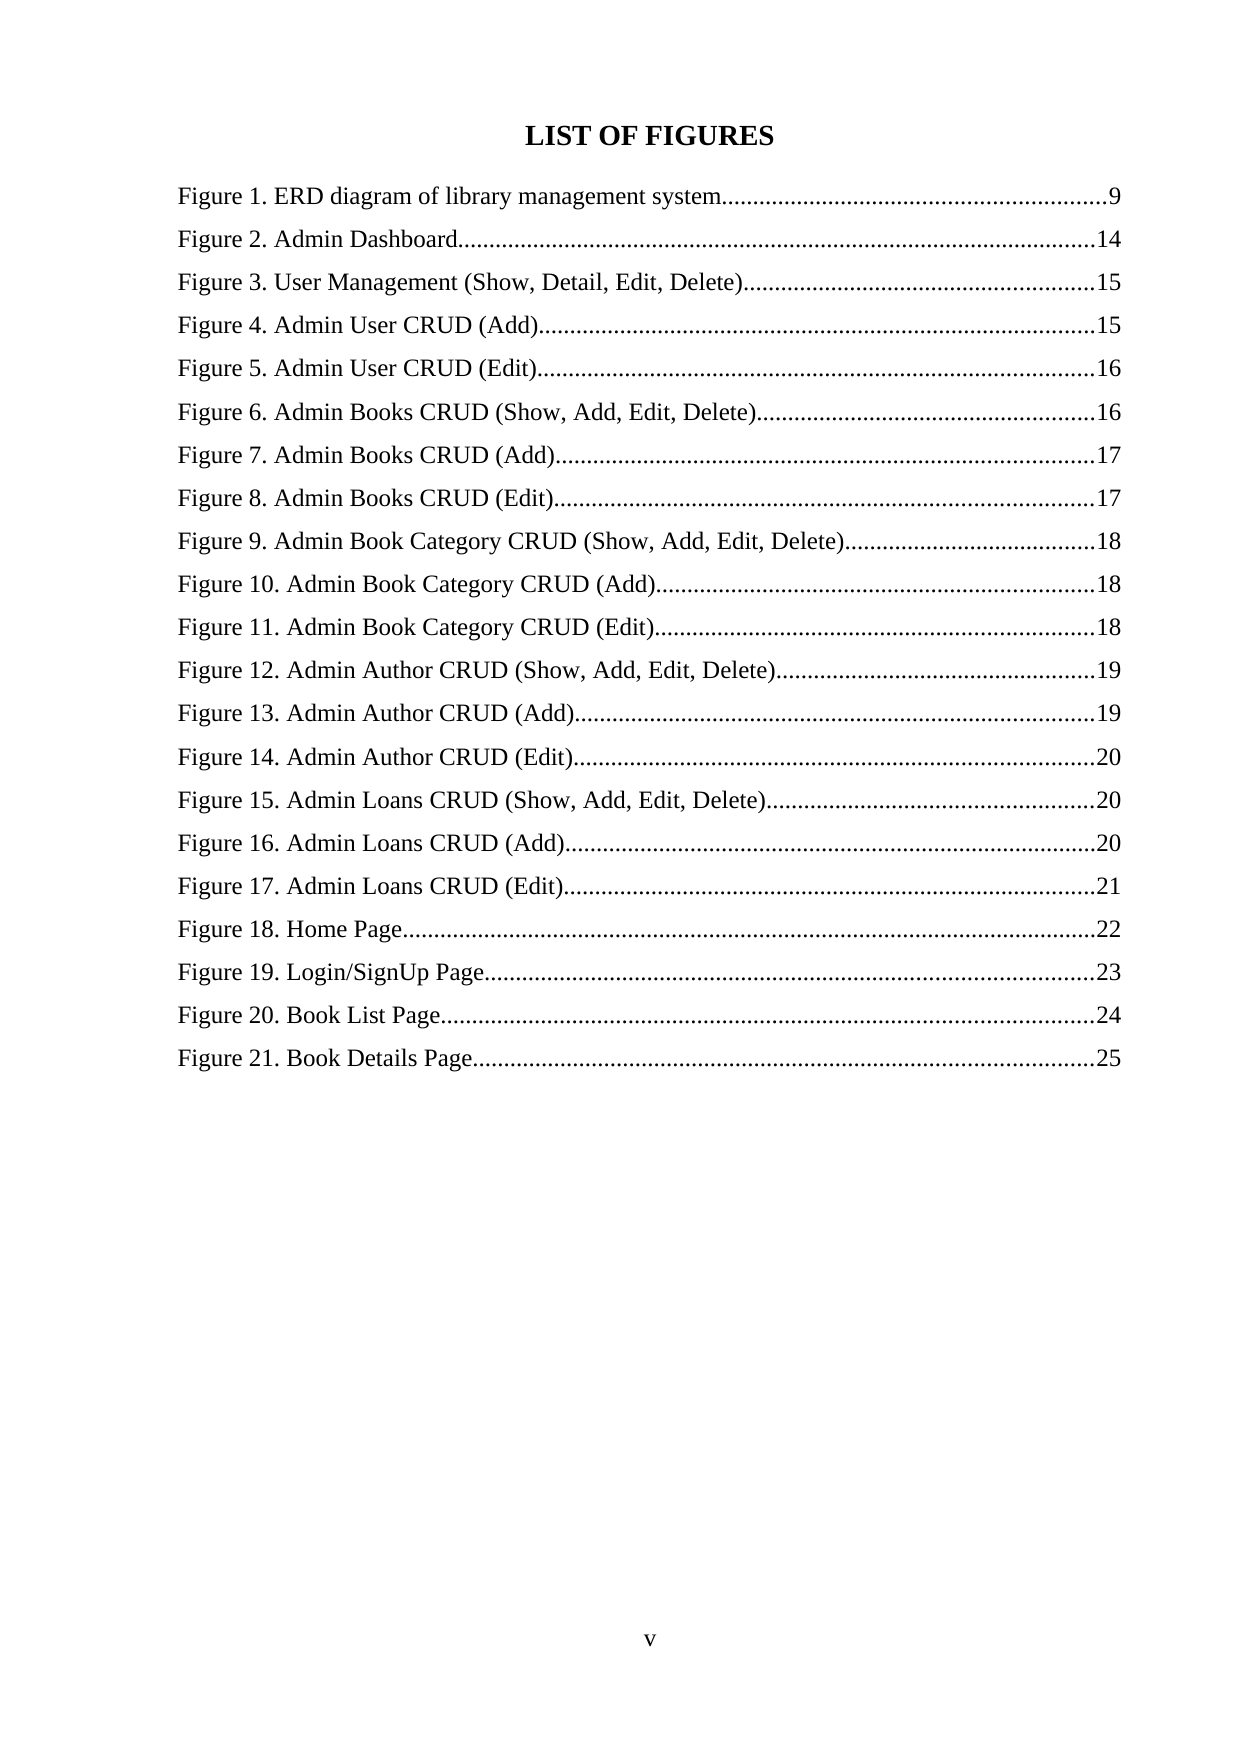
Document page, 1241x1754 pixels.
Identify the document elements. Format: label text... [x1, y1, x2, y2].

text Figure 16. Admin Loans CRUD (Add) 20 [177, 828, 1122, 857]
text Figure 10. Admin Book Category CRUD (Add) 18 [177, 569, 1122, 598]
text Figure 4. Admin User CRUD (Add) 15 [177, 310, 1122, 339]
text Figure 11. Admin Book Category CRUD (Edit) 18 [177, 612, 1122, 641]
text Figure 9. Admin Book Category CRUD (Show, Add, Edit, Delete) 18 [177, 526, 1122, 555]
text Figure 19. Login/SignUp Page 23 [177, 957, 1122, 986]
text Figure 5. Admin User CRUD (Edit) 16 [177, 353, 1122, 382]
text Figure 21. Book Details Page 25 [177, 1043, 1122, 1072]
text Figure 2. Admin Dashboard 14 [177, 224, 1122, 253]
text Figure 17. Admin Loans CRUD (Edit) 21 [177, 871, 1122, 900]
text Figure 20. Book List Page 24 [177, 1000, 1122, 1029]
text Figure 15. Admin Loans CRUD (Show, Add, Edit, Delete) 20 [177, 785, 1122, 813]
text Figure 18. Home Page 22 [177, 914, 1122, 943]
text Figure 13. Admin Author CRUD (Add) 19 [177, 698, 1122, 727]
text Figure 6. Admin Books CRUD (Show, Add, Edit, Delete) 16 [177, 397, 1122, 425]
text Figure 8. Admin Books CRUD (Edit) 17 [177, 483, 1122, 512]
text Figure 14. Admin Author CRUD (Edit) 20 [177, 742, 1122, 770]
text Figure 3. User Management (Show, Detail, Edit, Delete) 15 [177, 267, 1122, 296]
text Figure 7. Admin Books CRUD (Add) 17 [177, 440, 1122, 468]
title LIST OF FIGURES [177, 118, 1122, 152]
text Figure 12. Admin Author CRUD (Show, Add, Edit, Delete) 19 [177, 655, 1122, 684]
text Figure 1. ERD diagram of library management system 9 [177, 181, 1122, 210]
